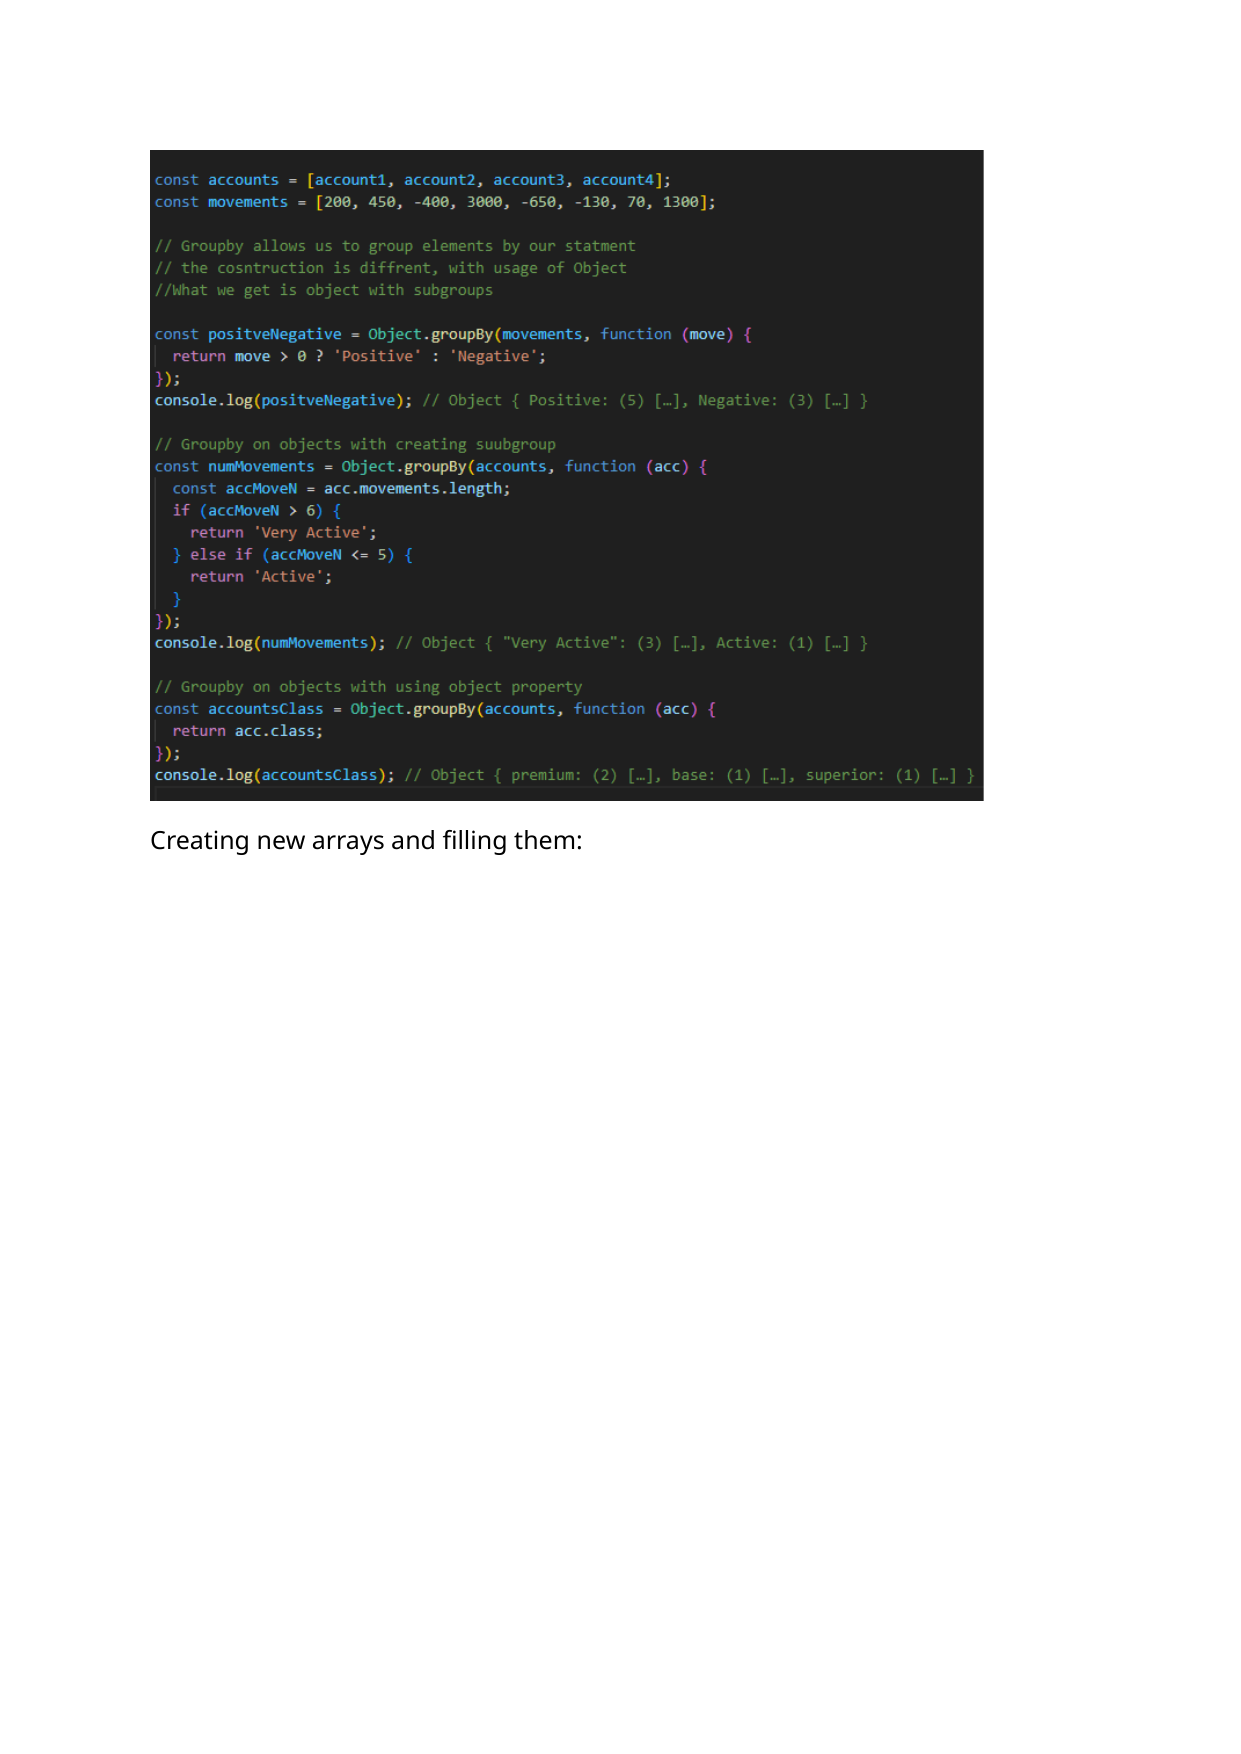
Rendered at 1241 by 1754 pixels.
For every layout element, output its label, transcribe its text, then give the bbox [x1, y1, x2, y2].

text Creating new arrays and filling them: [150, 822, 1090, 856]
picture [150, 150, 984, 801]
